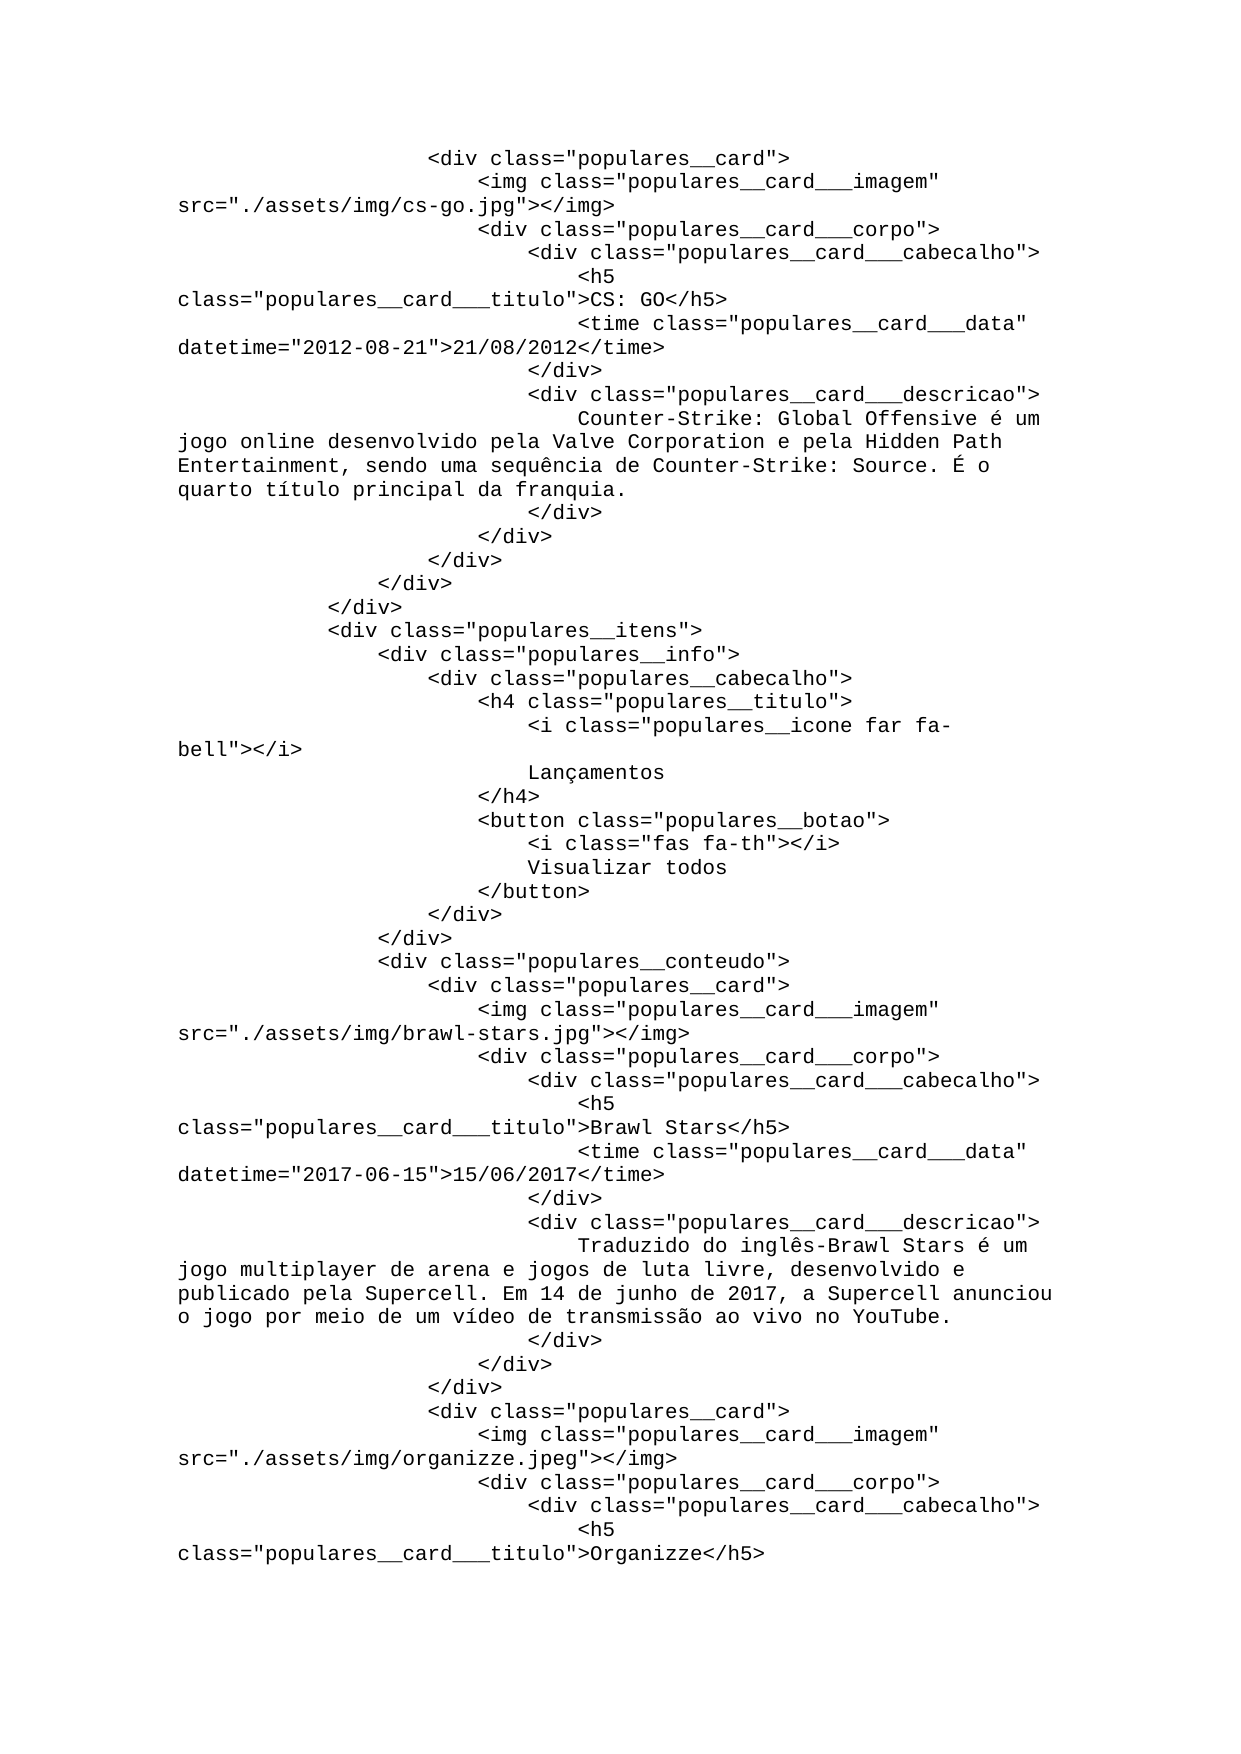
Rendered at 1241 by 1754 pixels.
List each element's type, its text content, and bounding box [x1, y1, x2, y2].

text <div class="populares__card"> [177, 148, 1063, 171]
text <img class="populares__card___imagem" src="./assets/img/brawl-stars.jpg"></img> [177, 999, 1063, 1046]
text <div class="populares__card"> [177, 975, 1063, 999]
text Visualizar todos [177, 857, 1063, 881]
text <div class="populares__card___cabecalho"> [177, 242, 1063, 266]
text </div> [177, 526, 1063, 549]
text <img class="populares__card___imagem" src="./assets/img/cs-go.jpg"></img> [177, 171, 1063, 218]
text <div class="populares__info"> [177, 644, 1063, 668]
text <h4 class="populares__titulo"> [177, 691, 1063, 715]
text </div> [177, 502, 1063, 526]
text </h4> [177, 786, 1063, 810]
text <div class="populares__card___corpo"> [177, 218, 1063, 242]
text <div class="populares__card___descricao"> [177, 1212, 1063, 1235]
text <div class="populares__cabecalho"> [177, 668, 1063, 691]
text </div> [177, 1377, 1063, 1401]
text <h5 class="populares__card___titulo">Brawl Stars</h5> [177, 1093, 1063, 1141]
text </div> [177, 1330, 1063, 1353]
text <div class="populares__card___descricao"> [177, 384, 1063, 408]
text <h5 class="populares__card___titulo">Organizze</h5> [177, 1519, 1063, 1566]
text <h5 class="populares__card___titulo">CS: GO</h5> [177, 266, 1063, 313]
text </div> [177, 928, 1063, 952]
text Counter-Strike: Global Offensive é um jogo online desenvolvido pela Valve Corporation e pela Hidden Path Entertainment, sendo uma sequência de Counter-Strike: Source. É o quarto título principal da franquia. [177, 408, 1063, 502]
text <img class="populares__card___imagem" src="./assets/img/organizze.jpeg"></img> [177, 1424, 1063, 1472]
text Lançamentos [177, 762, 1063, 786]
text <div class="populares__conteudo"> [177, 952, 1063, 975]
text <div class="populares__card___corpo"> [177, 1472, 1063, 1495]
text <time class="populares__card___data" datetime="2017-06-15">15/06/2017</time> [177, 1141, 1063, 1188]
text <div class="populares__card___cabecalho"> [177, 1070, 1063, 1093]
text <i class="populares__icone far fa-bell"></i> [177, 715, 1063, 762]
text <i class="fas fa-th"></i> [177, 833, 1063, 857]
text Traduzido do inglês-Brawl Stars é um jogo multiplayer de arena e jogos de luta livre, desenvolvido e publicado pela Supercell. Em 14 de junho de 2017, a Supercell anunciou o jogo por meio de um vídeo de transmissão ao vivo no YouTube. [177, 1235, 1063, 1330]
text <div class="populares__card___corpo"> [177, 1046, 1063, 1070]
text </div> [177, 1188, 1063, 1212]
text </div> [177, 1353, 1063, 1377]
text <button class="populares__botao"> [177, 810, 1063, 833]
text </button> [177, 881, 1063, 904]
text </div> [177, 360, 1063, 384]
text </div> [177, 904, 1063, 928]
text </div> [177, 549, 1063, 573]
text <div class="populares__itens"> [177, 621, 1063, 644]
text </div> [177, 597, 1063, 621]
text <div class="populares__card___cabecalho"> [177, 1495, 1063, 1519]
text <time class="populares__card___data" datetime="2012-08-21">21/08/2012</time> [177, 313, 1063, 360]
text <div class="populares__card"> [177, 1401, 1063, 1424]
text </div> [177, 573, 1063, 597]
